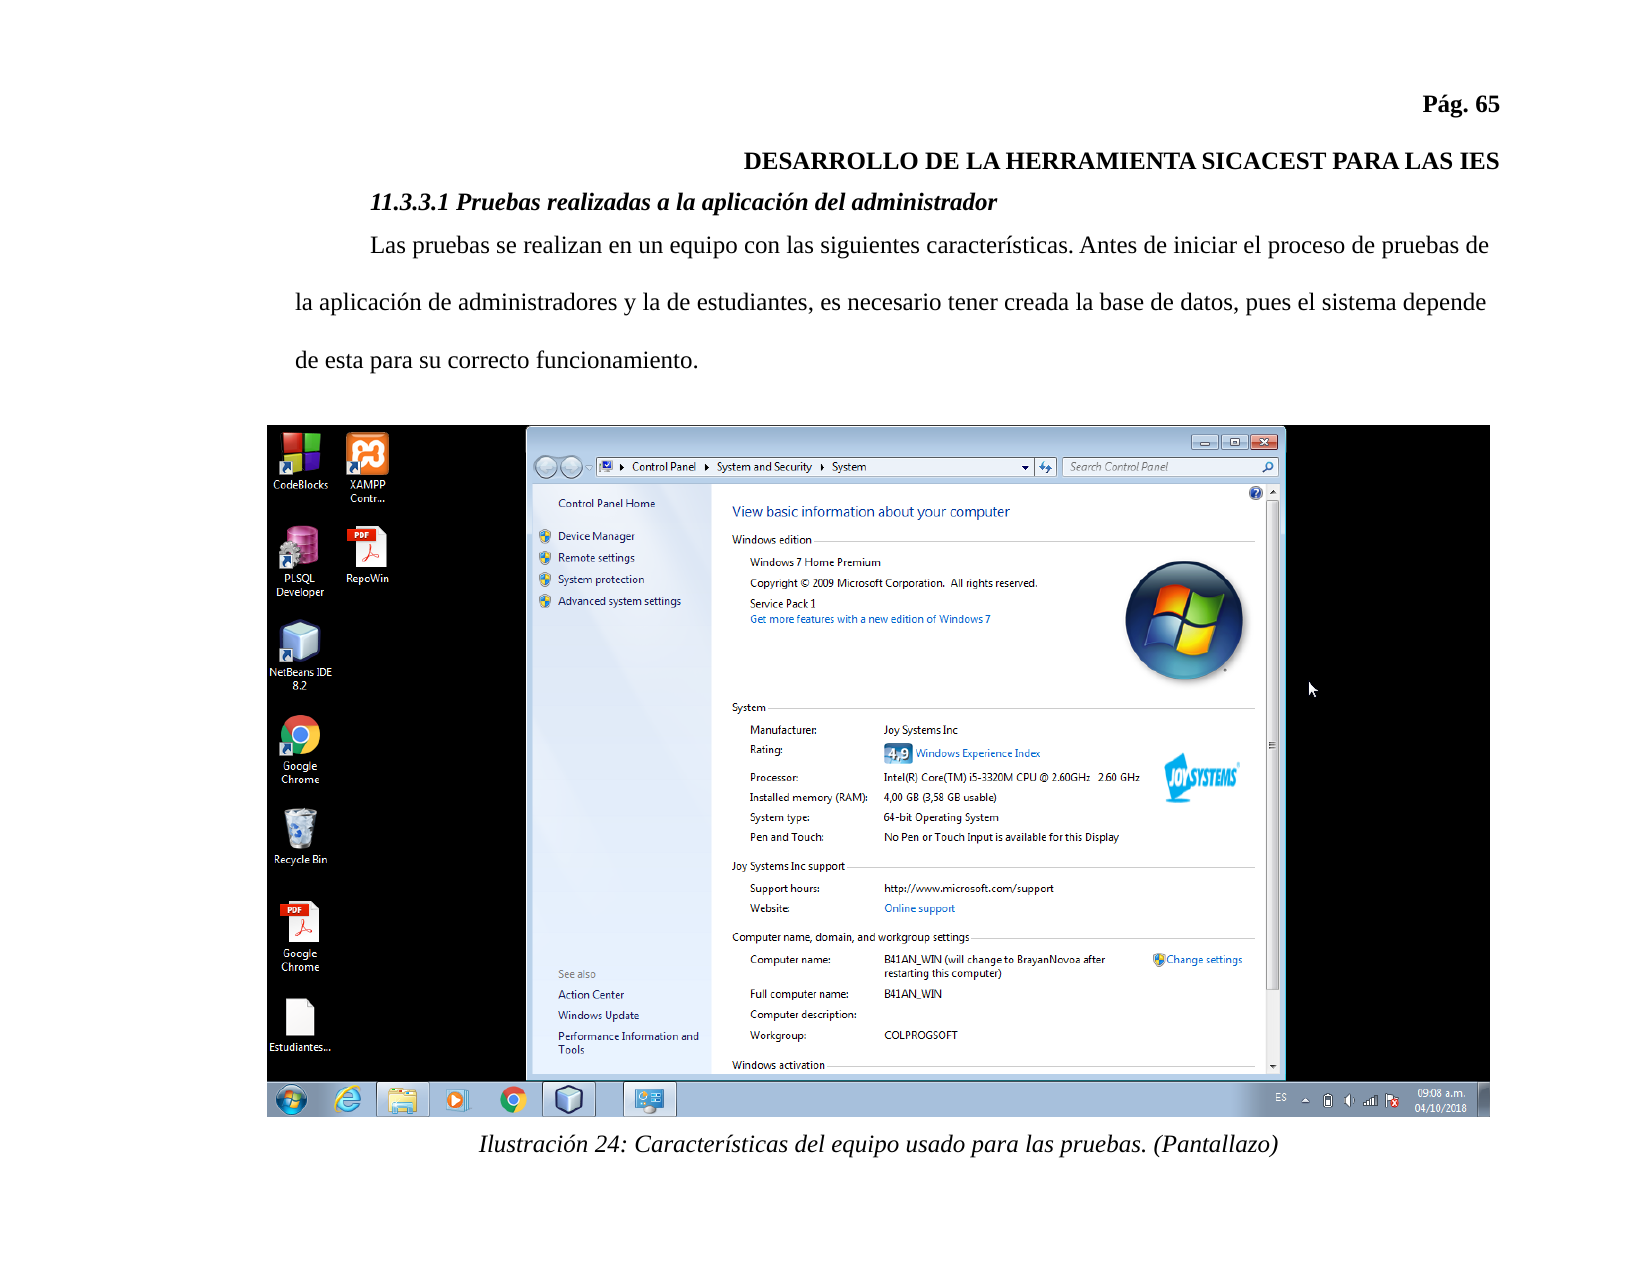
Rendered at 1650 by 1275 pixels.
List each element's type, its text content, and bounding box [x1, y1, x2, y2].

subtitle 11.3.3.1 Pruebas realizadas a la aplicación del administrador [295, 187, 1500, 215]
text Las pruebas se realizan en un equipo con las siguientes características. Antes de iniciar el proceso de pruebas de la aplicación de administradores y la de estudiantes, es necesario tener creada la base de datos, pues el sistema depende de esta para su correcto funcionamiento. [295, 230, 1500, 373]
picture [267, 425, 1490, 1117]
